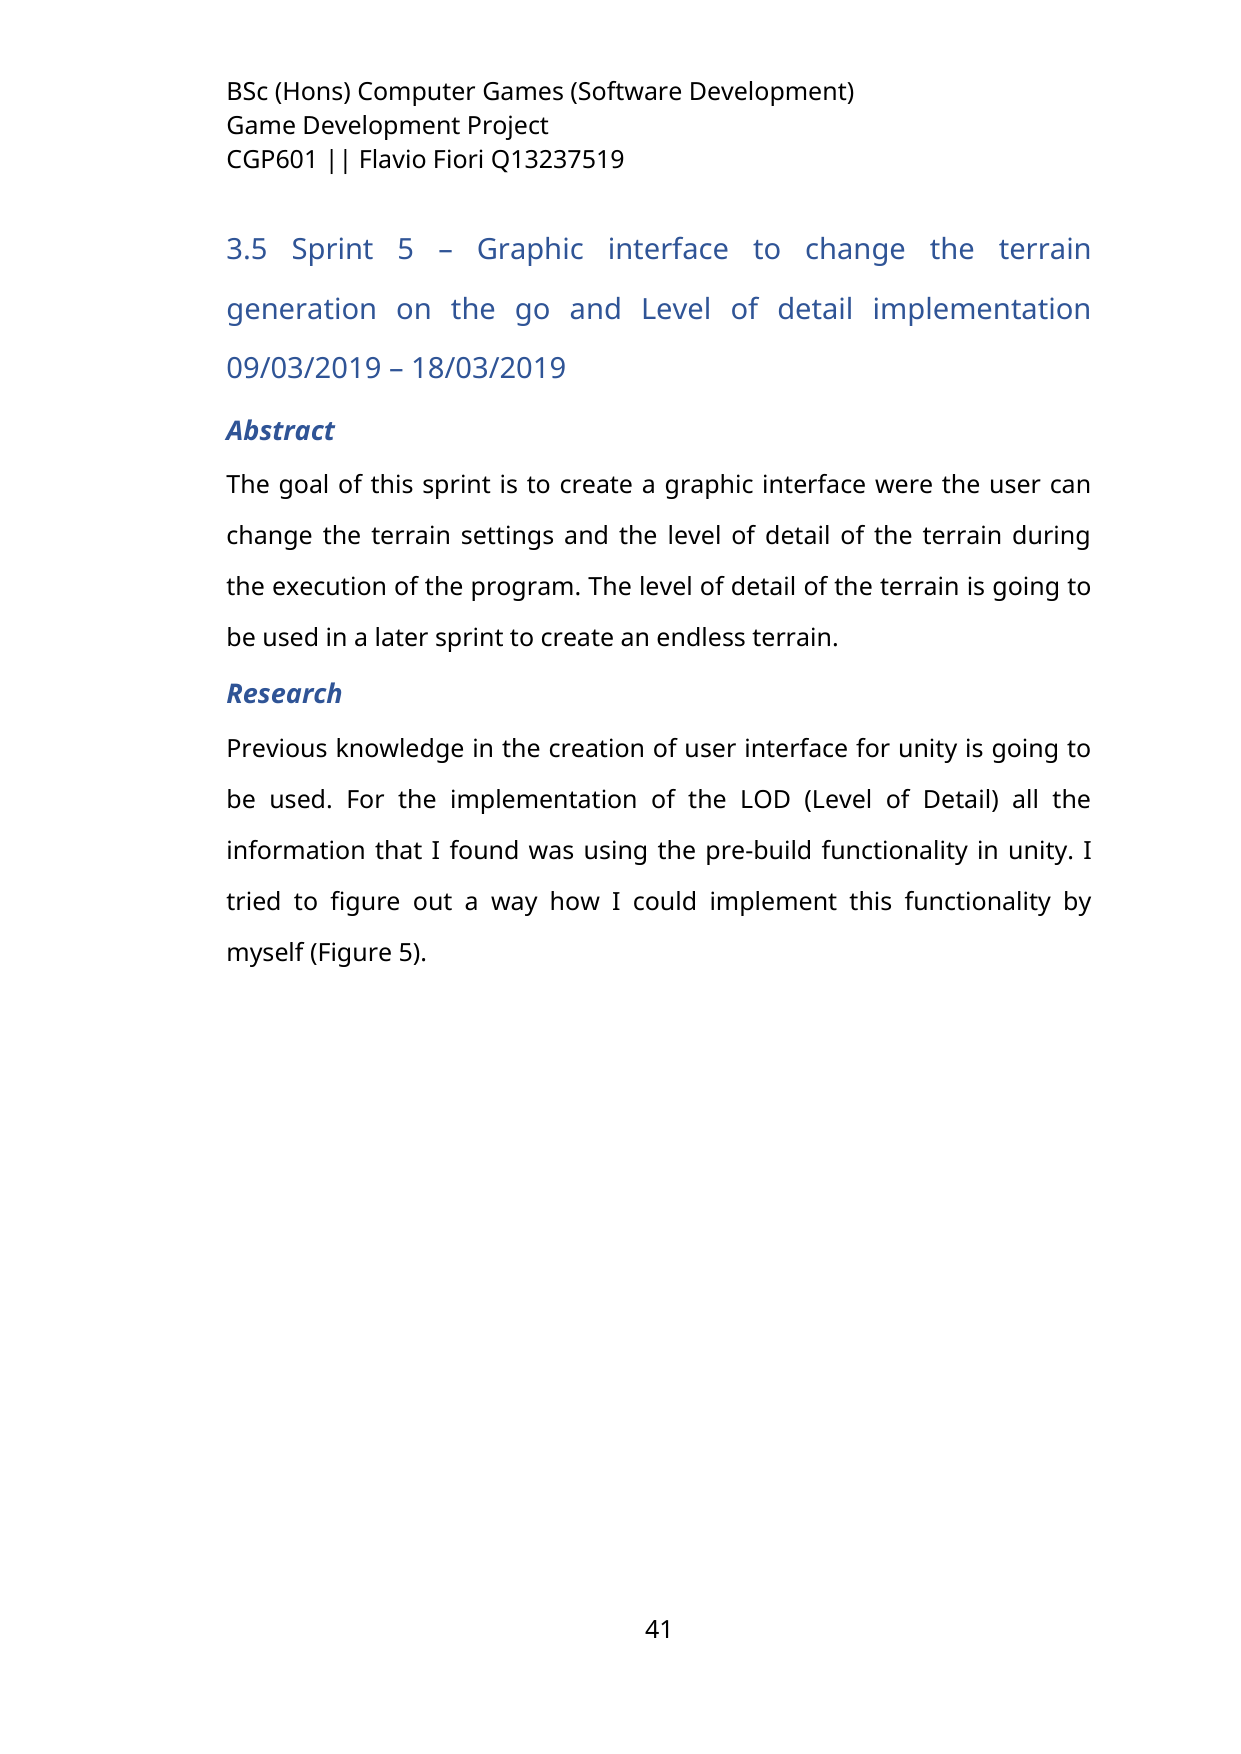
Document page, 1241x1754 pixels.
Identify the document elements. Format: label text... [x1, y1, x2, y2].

subtitle Research [226, 675, 1092, 712]
subtitle 3.5 Sprint 5 – Graphic interface to change the terrain generation on the go and Level of detail implementation 09/03/2019 – 18/03/2019 [226, 229, 1092, 387]
text The goal of this sprint is to create a graphic interface were the user can change the terrain settings and the level of detail of the terrain during the execution of the program. The level of detail of the terrain is going to be used in a later sprint to create an endless terrain. [226, 467, 1092, 654]
text Previous knowledge in the creation of user interface for unity is going to be used. For the implementation of the LOD (Level of Detail) all the information that I found was using the pre-build functionality in unity. I tried to figure out a way how I could implement this functionality by myself (Figure 5). [226, 730, 1092, 968]
subtitle Abstract [226, 411, 1092, 448]
